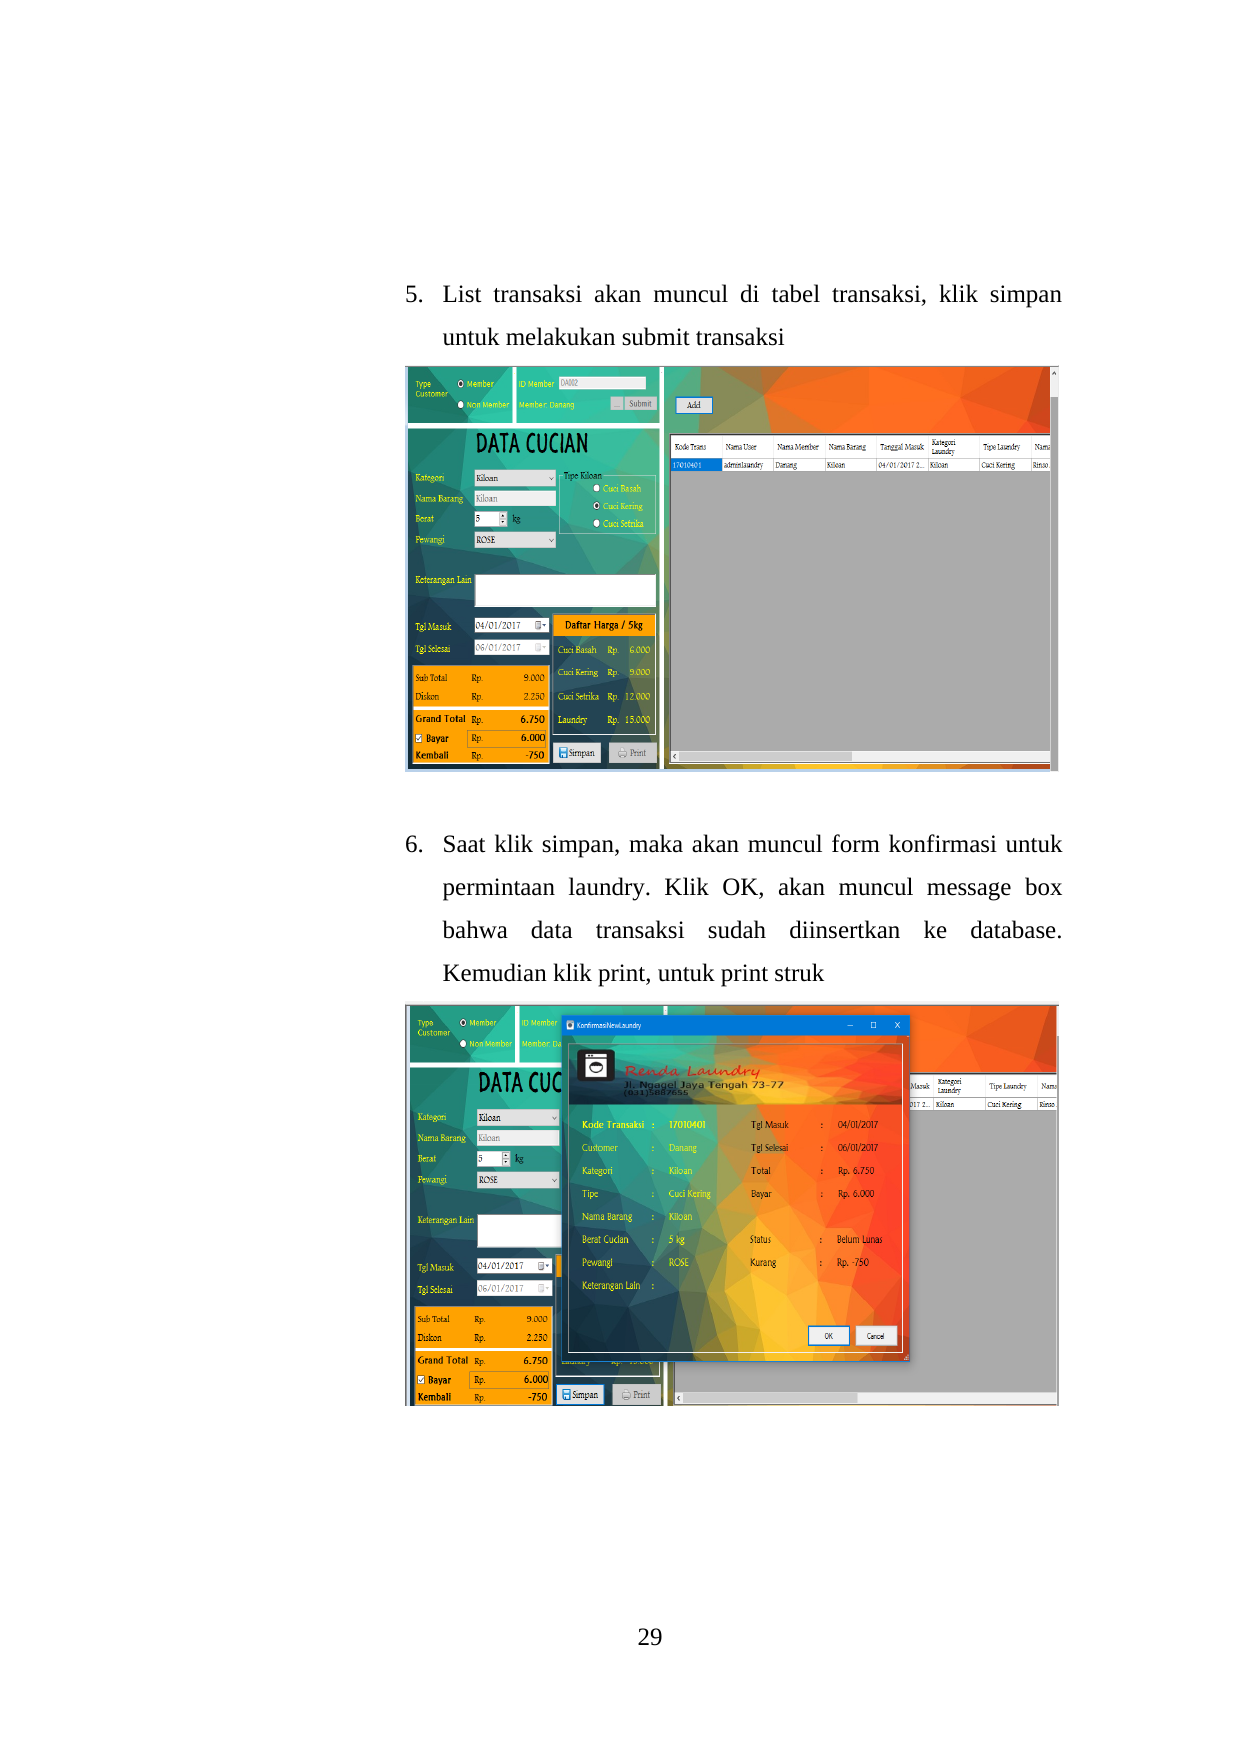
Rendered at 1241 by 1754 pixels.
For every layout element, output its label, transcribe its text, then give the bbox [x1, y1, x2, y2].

picture [405, 365, 1059, 772]
picture [405, 1001, 1059, 1406]
list List transaksi akan muncul di tabel transaksi, klik simpan untuk melakukan submit transaksi [405, 279, 1063, 351]
list Saat klik simpan, maka akan muncul form konfirmasi untuk permintaan laundry. Klik OK, akan muncul message box bahwa data transaksi sudah diinsertkan ke database. Kemudian klik print, untuk print struk [405, 829, 1063, 987]
